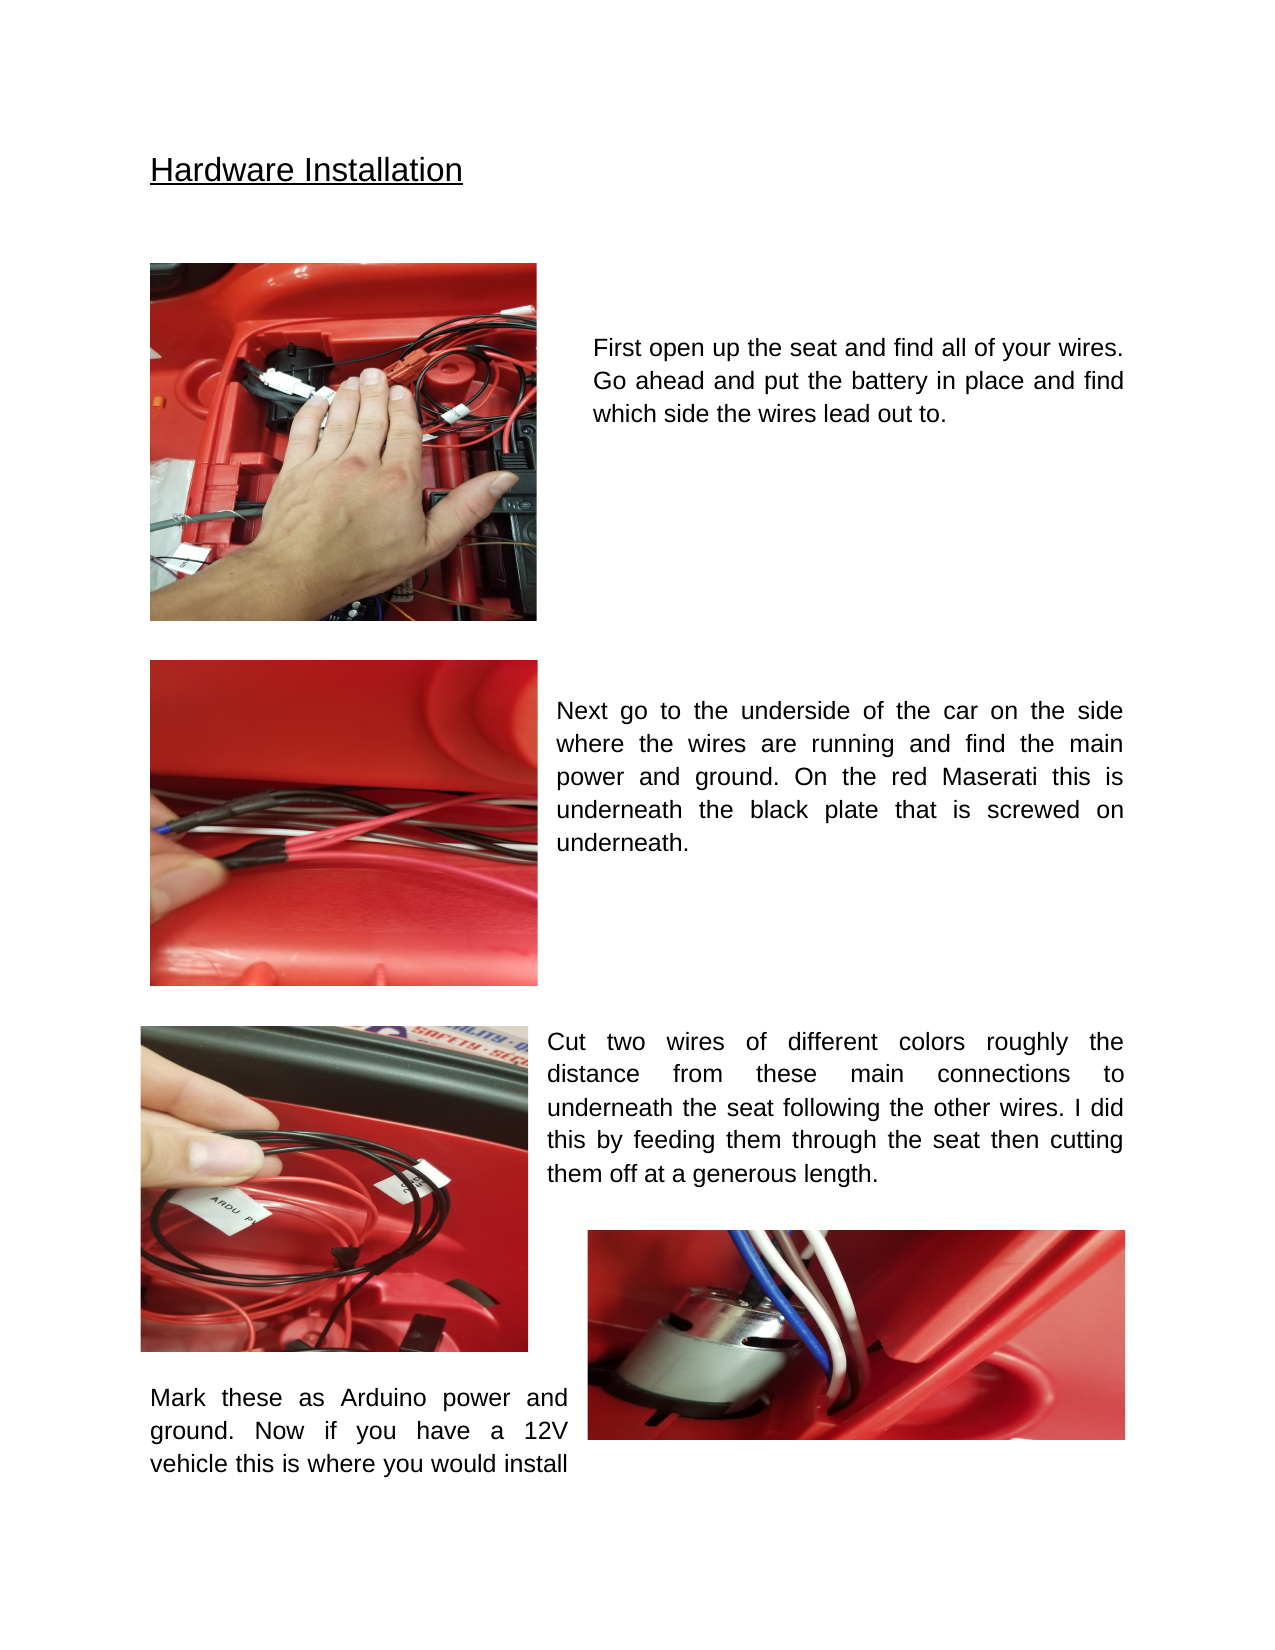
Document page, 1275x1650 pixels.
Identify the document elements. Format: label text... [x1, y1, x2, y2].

text Cut two wires of different colors roughly the distance from these main connections to underneath the seat following the other wires. I did this by feeding them through the seat then cutting them off at a generous length. [529, 1026, 1125, 1187]
picture [140, 1026, 529, 1352]
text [150, 1357, 1125, 1478]
text Next go to the underside of the car on the side where the wires are running and find the main power and ground. On the red Maserati this is underneath the black plate that is screwed on underneath. [538, 696, 1125, 857]
picture [587, 1230, 1126, 1440]
text First open up the seat and find all of your wires. Go ahead and put the battery in place and find which side the wires lead out to. [537, 333, 1125, 428]
picture [150, 660, 538, 986]
subtitle Hardware Installation [150, 150, 1125, 188]
picture [150, 263, 537, 621]
